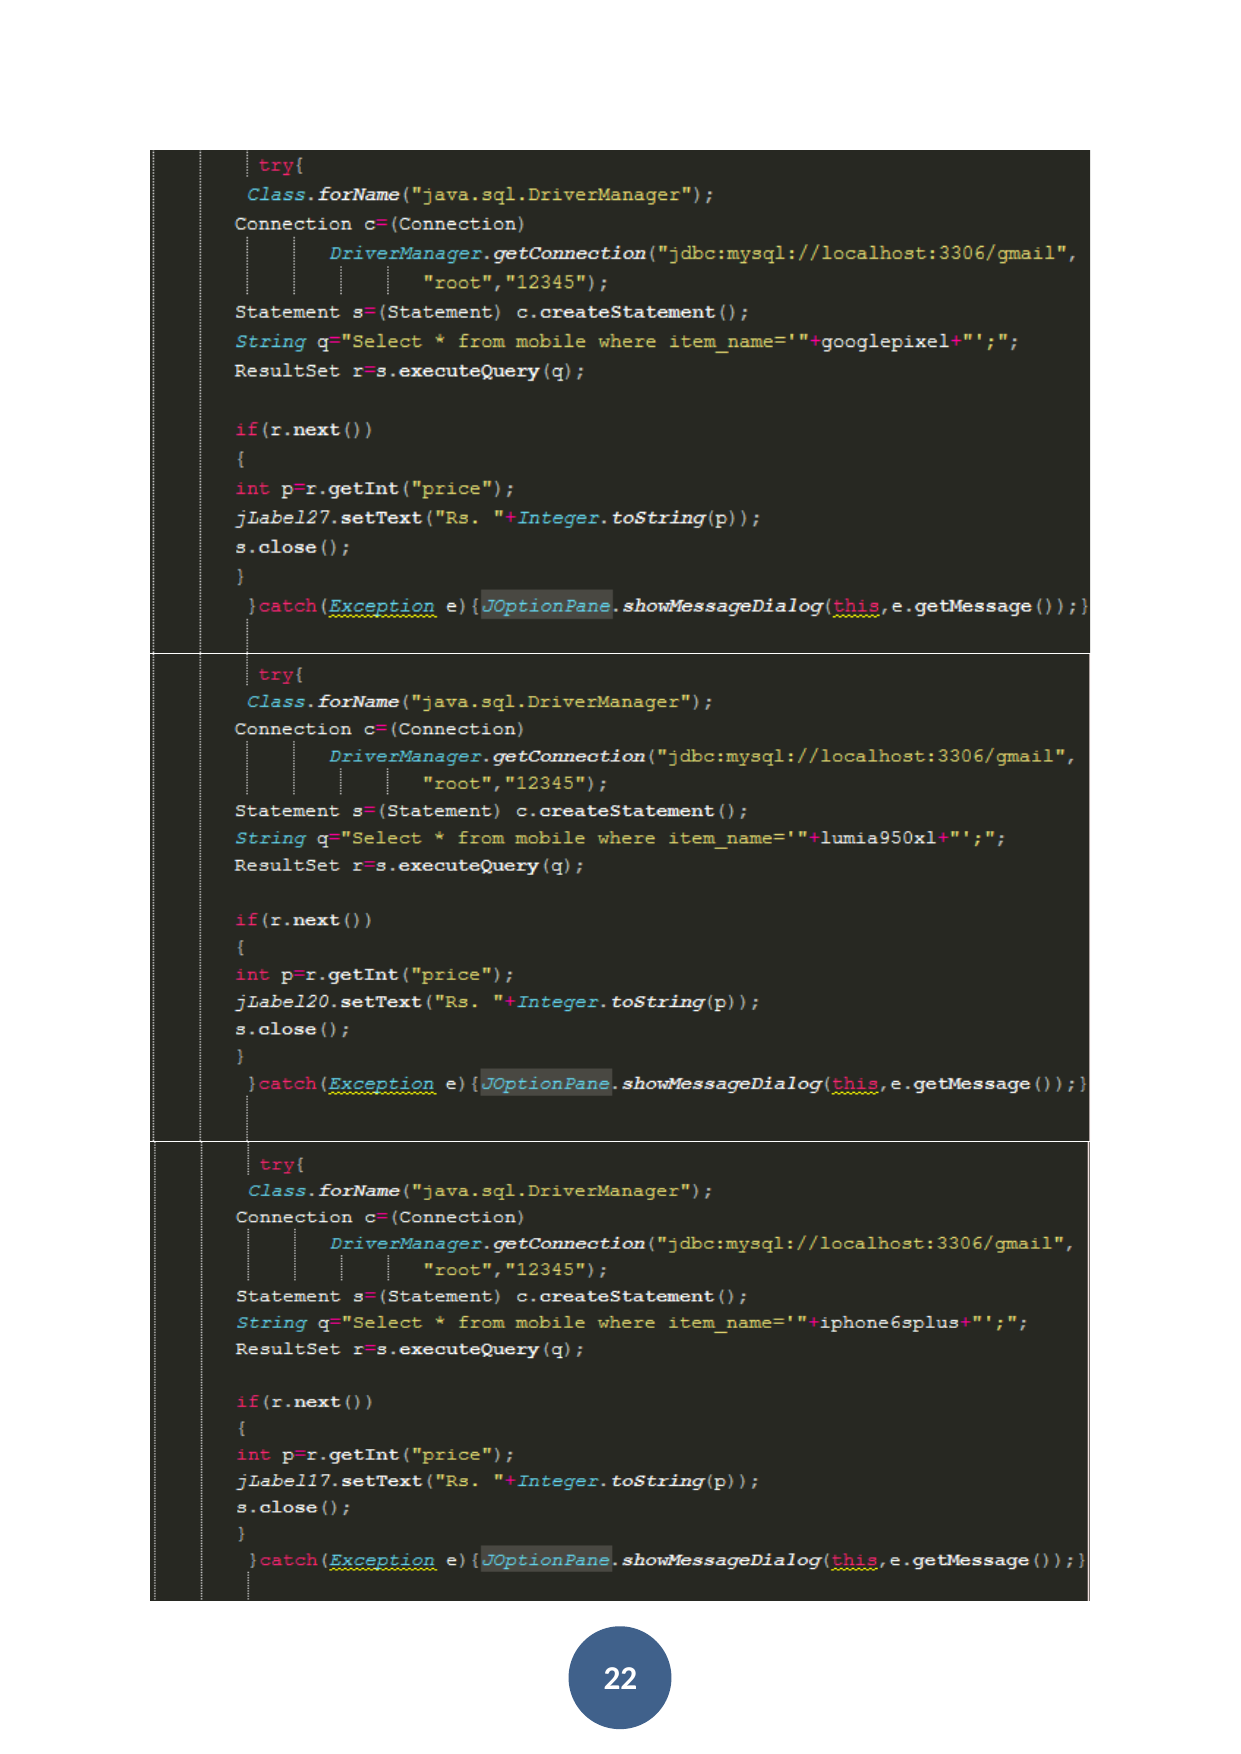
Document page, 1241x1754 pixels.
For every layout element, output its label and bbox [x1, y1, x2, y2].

picture [150, 654, 1091, 1141]
picture [150, 1142, 1090, 1601]
picture [150, 150, 1091, 653]
